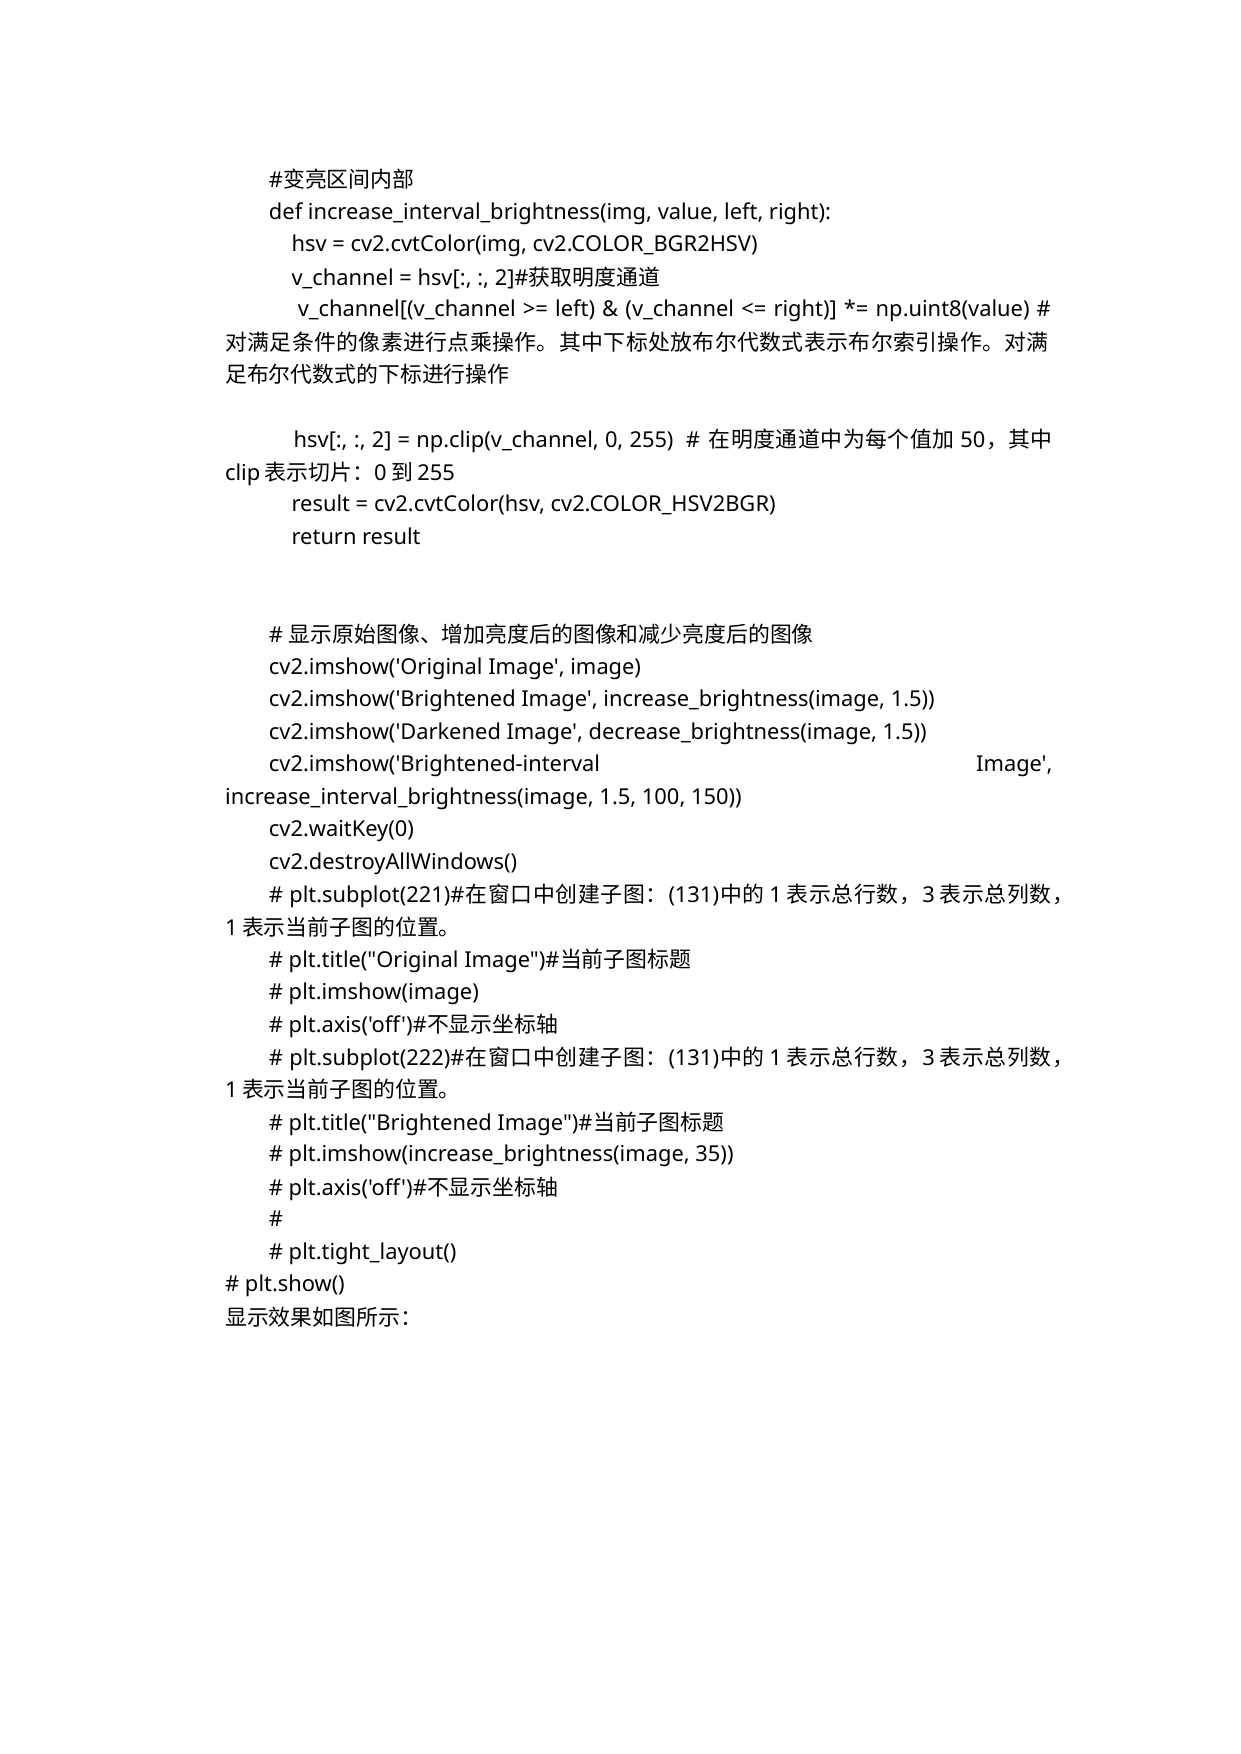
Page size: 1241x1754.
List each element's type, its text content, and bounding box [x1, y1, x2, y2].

list # plt.subplot(222)#在窗口中创建子图：(131)中的1表示总行数，3表示总列数，1表示当前子图的位置。 [225, 1039, 1053, 1104]
list v_channel = hsv[:, :, 2]#获取明度通道 [225, 259, 1053, 292]
list result = cv2.cvtColor(hsv, cv2.COLOR_HSV2BGR) [225, 487, 1053, 519]
list # plt.title("Original Image")#当前子图标题 [225, 942, 1053, 974]
list cv2.imshow('Brightened Image', increase_brightness(image, 1.5)) [225, 682, 1053, 714]
list # plt.subplot(221)#在窗口中创建子图：(131)中的1表示总行数，3表示总列数，1表示当前子图的位置。 [225, 877, 1053, 942]
list # plt.axis('off')#不显示坐标轴 [225, 1007, 1053, 1039]
list hsv[:, :, 2] = np.clip(v_channel, 0, 255) # 在明度通道中为每个值加50，其中clip表示切片：0到255 [225, 422, 1053, 487]
list cv2.imshow('Original Image', image) [225, 649, 1053, 682]
list # [225, 1202, 1053, 1234]
list # plt.title("Brightened Image")#当前子图标题 [225, 1104, 1053, 1137]
list cv2.imshow('Brightened-interval Image', increase_interval_brightness(image, 1.5, 100, 150)) [225, 747, 1053, 812]
list v_channel[(v_channel >= left) & (v_channel <= right)] *= np.uint8(value) #对满足条件的像素进行点乘操作。其中下标处放布尔代数式表示布尔索引操作。对满足布尔代数式的下标进行操作 [225, 292, 1053, 389]
list # plt.imshow(increase_brightness(image, 35)) [225, 1137, 1053, 1169]
list 显示效果如图所示： [225, 1299, 1053, 1332]
list # 显示原始图像、增加亮度后的图像和减少亮度后的图像 [225, 617, 1053, 649]
list def increase_interval_brightness(img, value, left, right): [225, 194, 1053, 227]
list # plt.show() [225, 1267, 1053, 1299]
list return result [225, 519, 1053, 552]
list hsv = cv2.cvtColor(img, cv2.COLOR_BGR2HSV) [225, 227, 1053, 259]
list cv2.waitKey(0) [225, 812, 1053, 844]
list # plt.tight_layout() [225, 1234, 1053, 1267]
list #变亮区间内部 [225, 162, 1053, 194]
list cv2.imshow('Darkened Image', decrease_brightness(image, 1.5)) [225, 714, 1053, 747]
list cv2.destroyAllWindows() [225, 844, 1053, 877]
list # plt.imshow(image) [225, 974, 1053, 1007]
list # plt.axis('off')#不显示坐标轴 [225, 1169, 1053, 1202]
